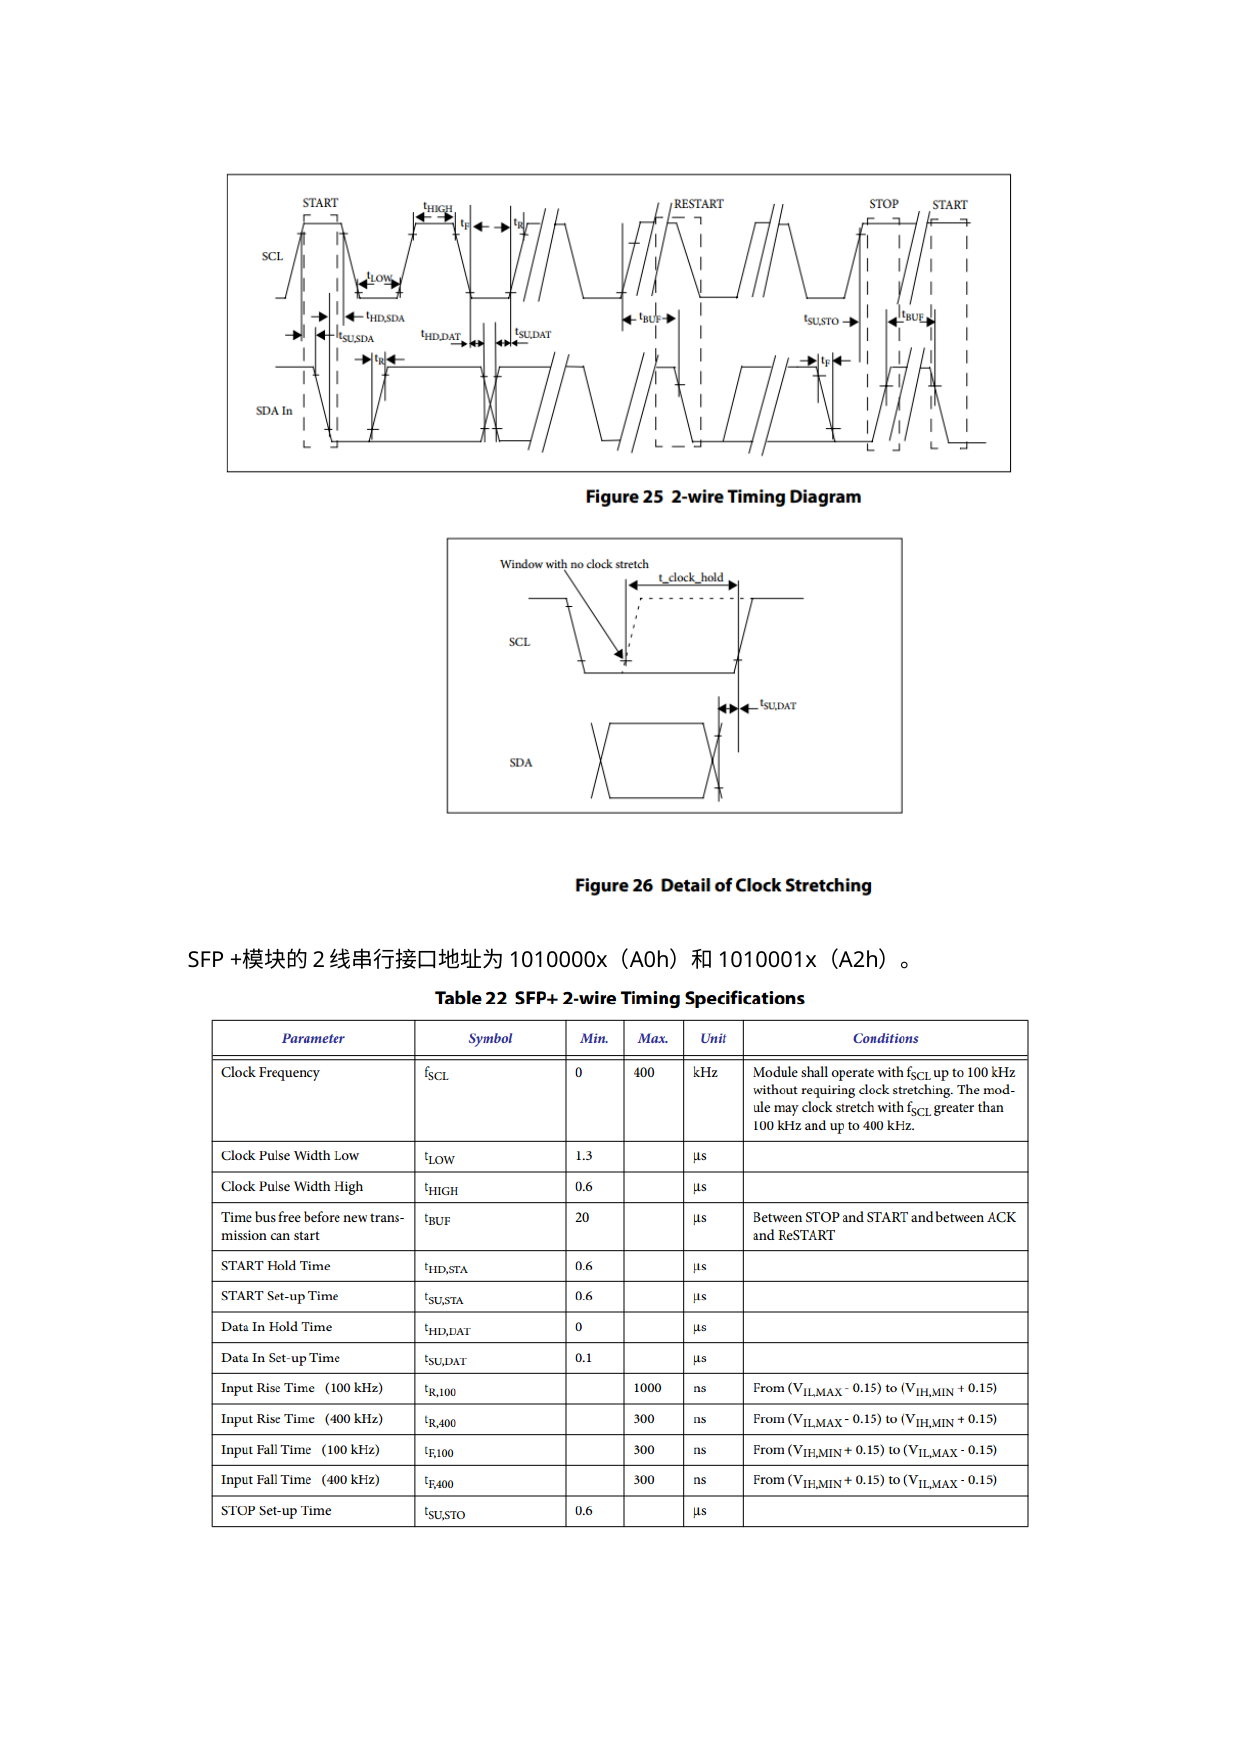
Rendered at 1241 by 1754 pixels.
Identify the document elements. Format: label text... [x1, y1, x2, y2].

picture [187, 162, 1053, 918]
list SFP +模块的2线串行接口地址为1010000x（A0h）和1010001x（A2h）。 [187, 942, 1053, 974]
picture [187, 974, 1053, 1536]
